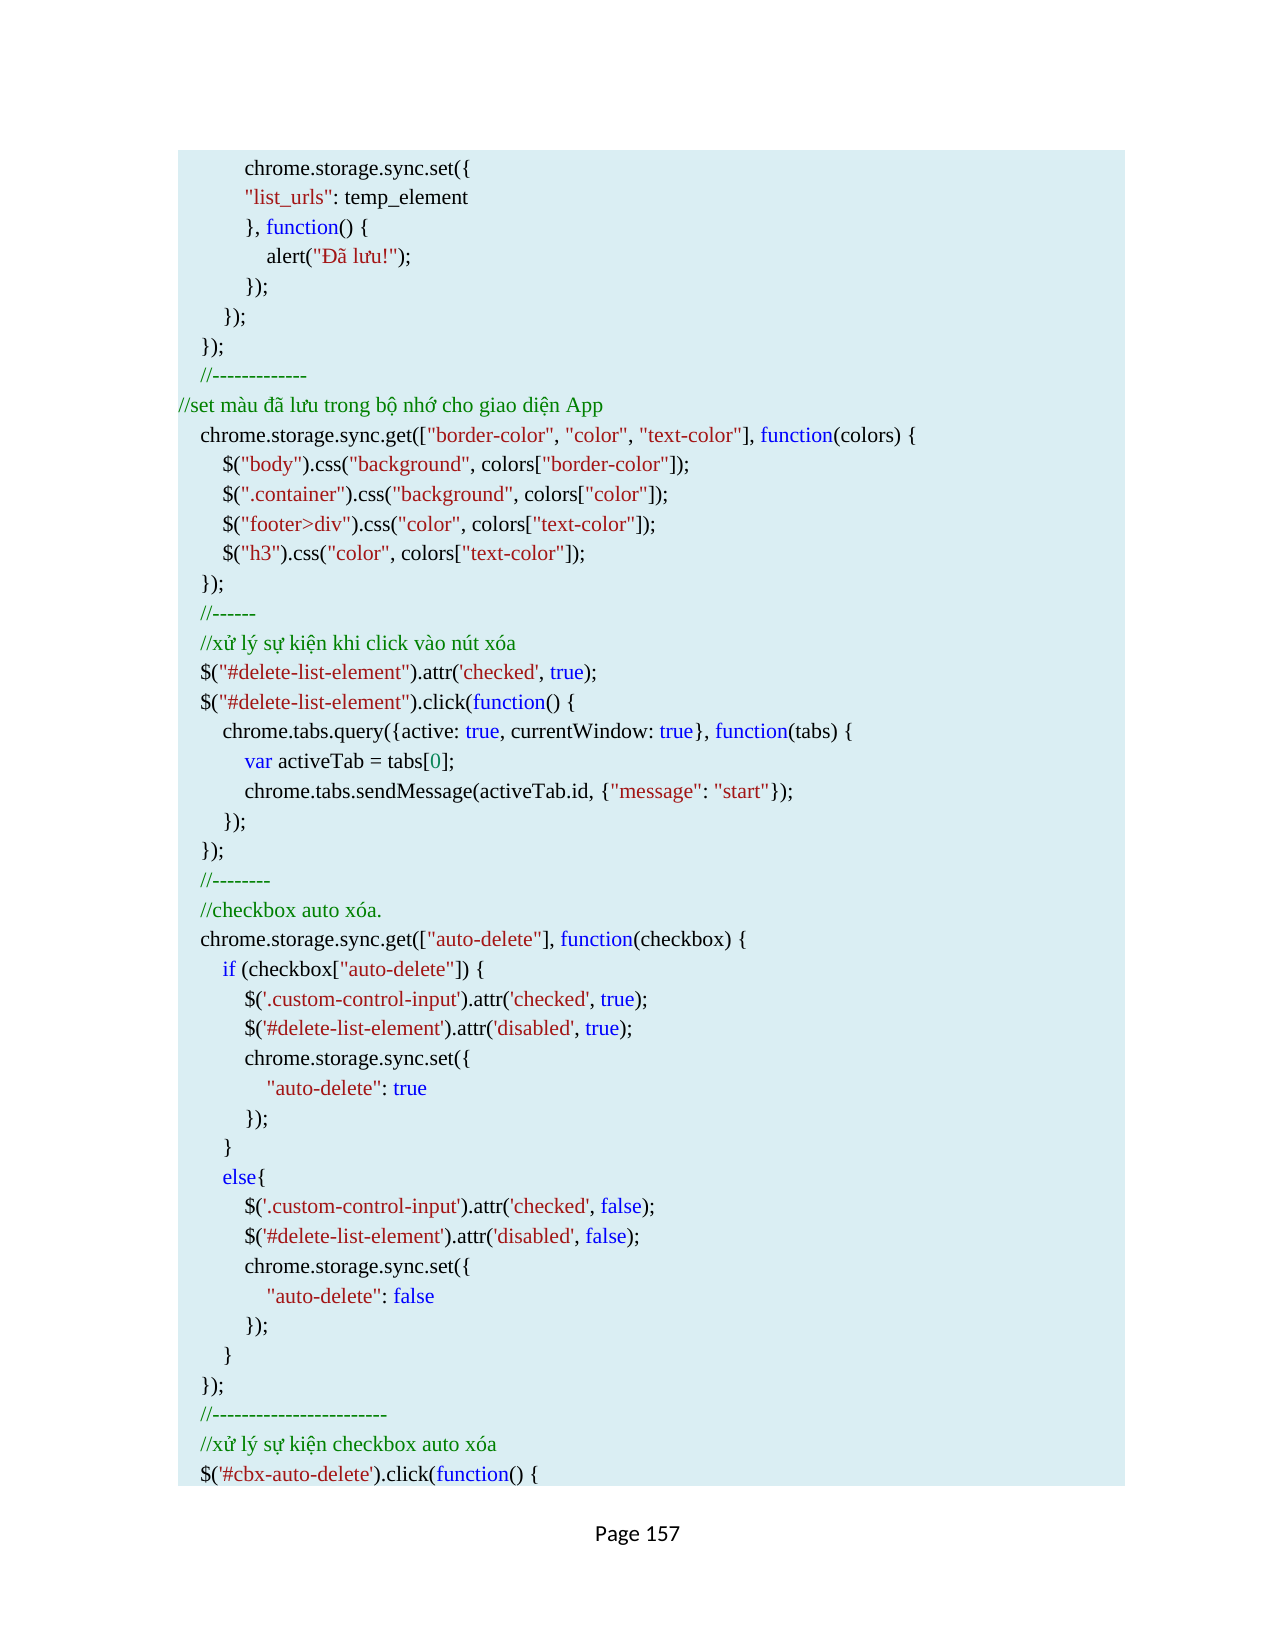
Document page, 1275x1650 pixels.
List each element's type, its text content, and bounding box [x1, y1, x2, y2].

text if (checkbox["auto-delete"]) { [178, 952, 1125, 981]
text }); [178, 1308, 1125, 1337]
text //checkbox auto xóa. [178, 892, 1125, 922]
text chrome.tabs.query({active: true, currentWindow: true}, function(tabs) { [178, 714, 1125, 744]
text "list_urls": temp_element [178, 180, 1125, 209]
text $("h3").css("color", colors["text-color"]); [178, 536, 1125, 566]
text "auto-delete": false [178, 1278, 1125, 1308]
text chrome.storage.sync.get(["auto-delete"], function(checkbox) { [178, 922, 1125, 952]
text } [178, 1337, 1125, 1367]
text alert("Đã lưu!"); [178, 239, 1125, 269]
text var activeTab = tabs[0]; [178, 744, 1125, 773]
text }); [178, 298, 1125, 328]
text }); [178, 1100, 1125, 1130]
text }, function() { [178, 209, 1125, 239]
text }); [178, 803, 1125, 833]
text //set màu đã lưu trong bộ nhớ cho giao diện App [178, 387, 1125, 417]
text //------ [178, 595, 1125, 625]
text chrome.storage.sync.set({ [178, 150, 1125, 180]
text //-------- [178, 862, 1125, 892]
text }); [178, 566, 1125, 595]
text chrome.storage.sync.set({ [178, 1041, 1125, 1070]
text //------------------------ [178, 1397, 1125, 1427]
text chrome.storage.sync.get(["border-color", "color", "text-color"], function(colors) { [178, 417, 1125, 447]
text } [178, 1130, 1125, 1159]
text $('.custom-control-input').attr('checked', false); [178, 1189, 1125, 1219]
text //xử lý sự kiện khi click vào nút xóa [178, 625, 1125, 655]
text $('#delete-list-element').attr('disabled', false); [178, 1219, 1125, 1248]
text $('#delete-list-element').attr('disabled', true); [178, 1011, 1125, 1041]
text }); [178, 833, 1125, 862]
text "auto-delete": true [178, 1070, 1125, 1100]
text $('#cbx-auto-delete').click(function() { [178, 1456, 1125, 1486]
text //xử lý sự kiện checkbox auto xóa [178, 1427, 1125, 1456]
text $(".container").css("background", colors["color"]); [178, 477, 1125, 506]
text //------------- [178, 358, 1125, 387]
text }); [178, 328, 1125, 358]
text $("footer>div").css("color", colors["text-color"]); [178, 506, 1125, 536]
text $("#delete-list-element").attr('checked', true); [178, 655, 1125, 684]
text $("body").css("background", colors["border-color"]); [178, 447, 1125, 477]
text }); [178, 1367, 1125, 1397]
text $("#delete-list-element").click(function() { [178, 684, 1125, 714]
text }); [178, 269, 1125, 298]
text chrome.storage.sync.set({ [178, 1248, 1125, 1278]
text else{ [178, 1159, 1125, 1189]
text chrome.tabs.sendMessage(activeTab.id, {"message": "start"}); [178, 773, 1125, 803]
text $('.custom-control-input').attr('checked', true); [178, 981, 1125, 1011]
